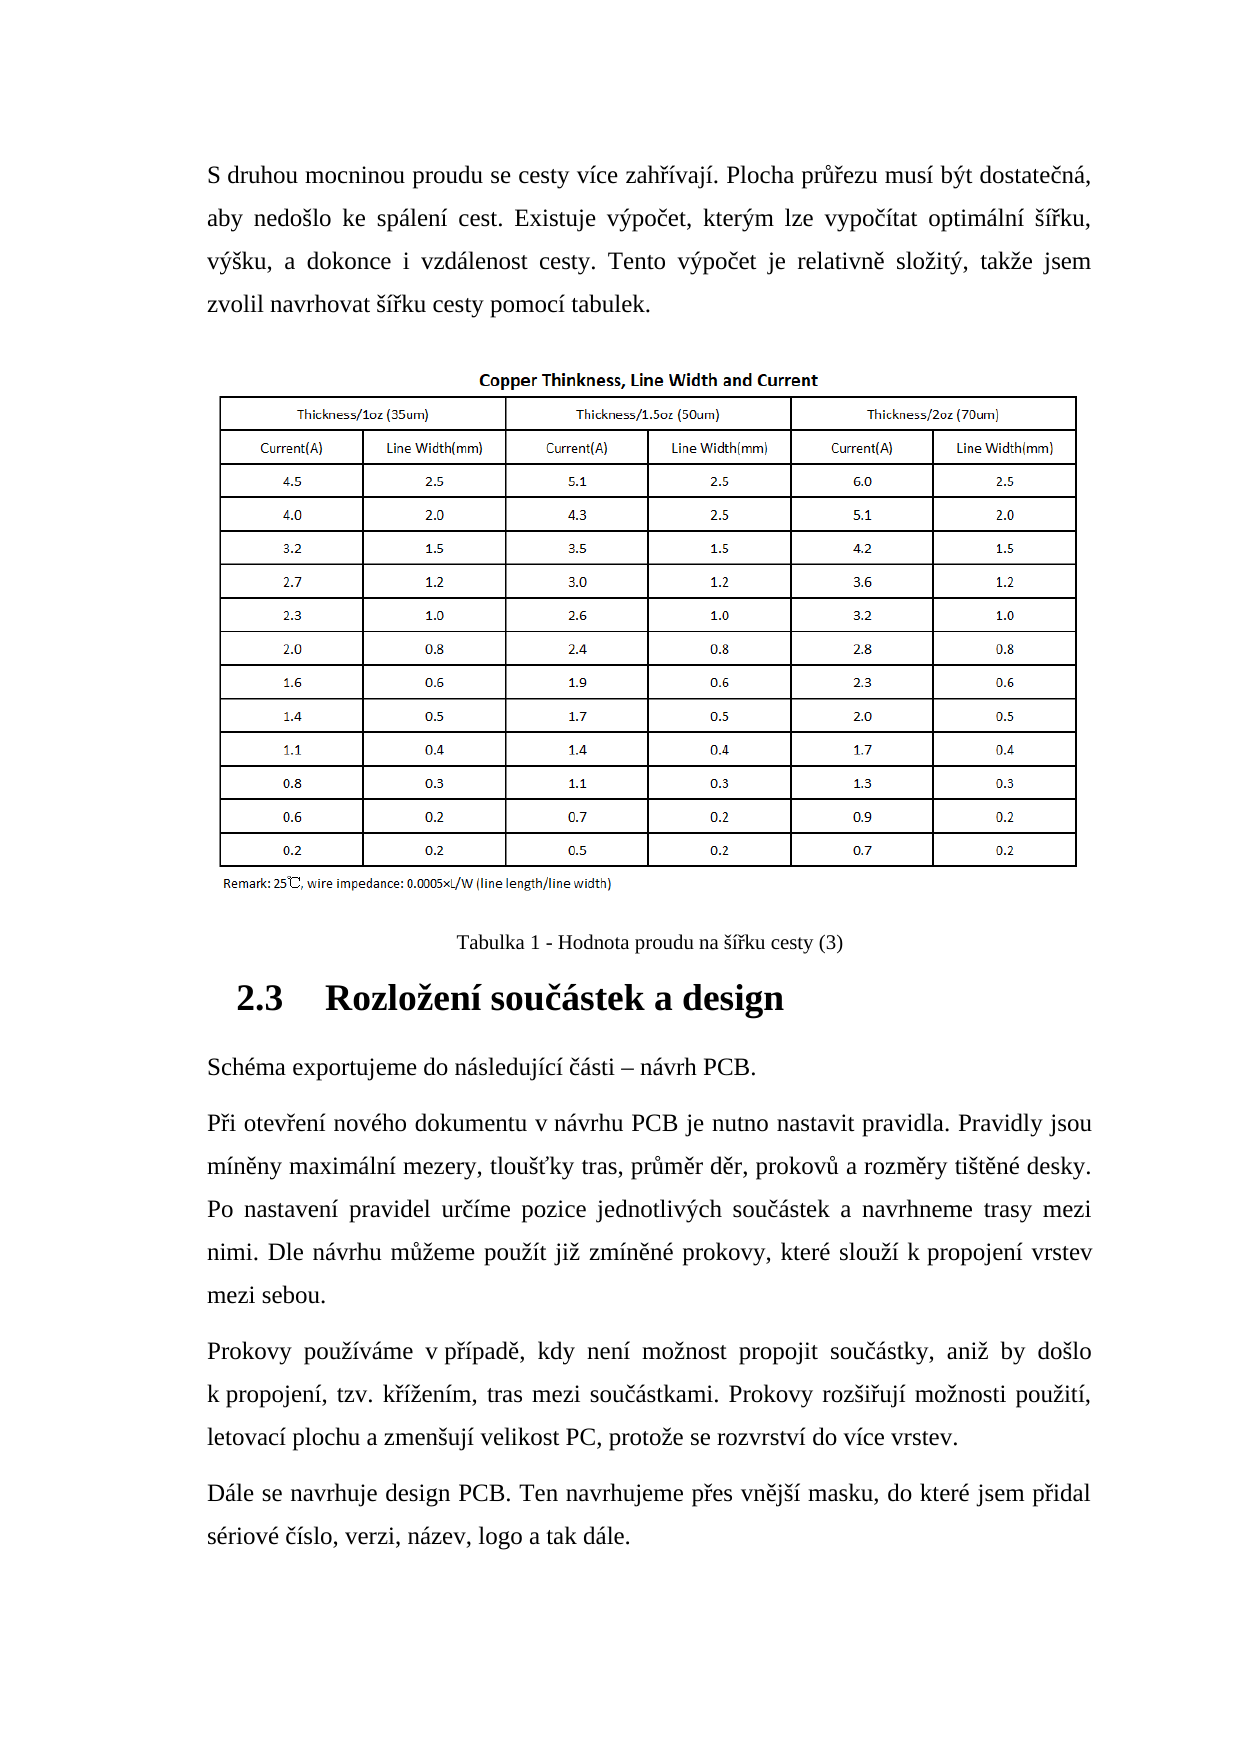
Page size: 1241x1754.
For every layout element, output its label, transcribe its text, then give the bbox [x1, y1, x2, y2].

text Dále se navrhuje design PCB. Ten navrhujeme přes vnější masku, do které jsem přidal sériové číslo, verzi, název, logo a tak dále. [207, 1478, 1092, 1550]
picture [206, 345, 1093, 904]
text Schéma exportujeme do následující části – návrh PCB. [207, 1052, 1092, 1081]
text S druhou mocninou proudu se cesty více zahřívají. Plocha průřezu musí být dostatečná, aby nedošlo ke spálení cest. Existuje výpočet, kterým lze vypočítat optimální šířku, výšku, a dokonce i vzdálenost cesty. Tento výpočet je relativně složitý, takže jsem zvolil navrhovat šířku cesty pomocí tabulek. [207, 160, 1092, 318]
text Při otevření nového dokumentu v návrhu PCB je nutno nastavit pravidla. Pravidly jsou míněny maximální mezery, tloušťky tras, průměr děr, prokovů a rozměry tištěné desky. Po nastavení pravidel určíme pozice jednotlivých součástek a navrhneme trasy mezi nimi. Dle návrhu můžeme použít již zmíněné prokovy, které slouží k propojení vrstev mezi sebou. [207, 1108, 1092, 1309]
text Prokovy používáme v případě, kdy není možnost propojit součástky, aniž by došlo k propojení, tzv. křížením, tras mezi součástkami. Prokovy rozšiřují možnosti použití, letovací plochu a zmenšují velikost PC, protože se rozvrství do více vrstev. [207, 1336, 1092, 1451]
subtitle Rozložení součástek a design [236, 975, 1092, 1018]
text Tabulka - Hodnota proudu na šířku cesty [207, 930, 1092, 954]
